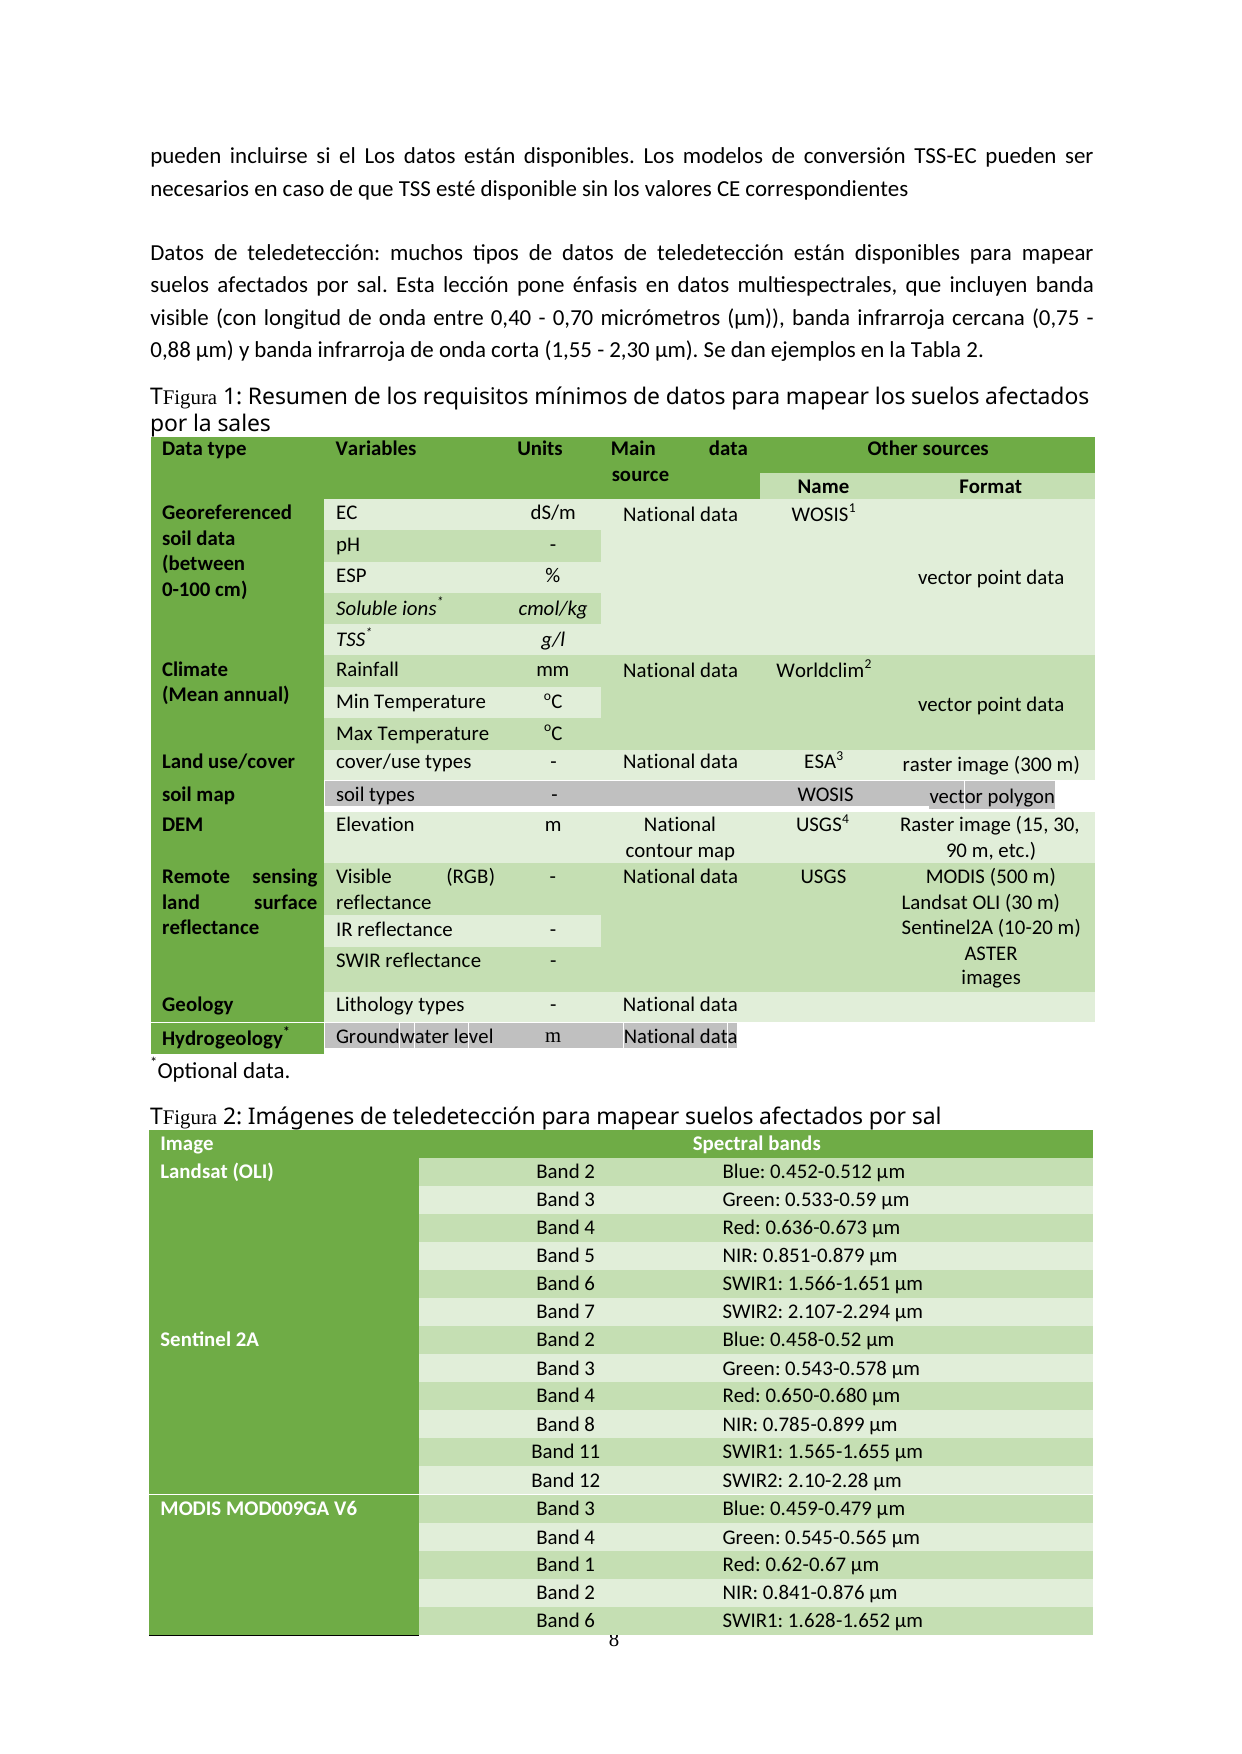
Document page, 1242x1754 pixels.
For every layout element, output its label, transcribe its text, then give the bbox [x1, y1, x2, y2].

table_cell DEM [151, 812, 324, 863]
table_cell Band 2 Blue: 0.452-0.512 µm [419, 1158, 1093, 1186]
table_cell Groundwater level m National data [324, 1023, 1095, 1054]
table_cell Band 3 Green: 0.543-0.578 µm [419, 1354, 1093, 1382]
table_cell Elevation m National USGS4 Raster image (15, 30, contour map 90 m, etc.) [324, 812, 1095, 863]
table_header Other sources [760, 437, 1095, 473]
table_cell soil types - WOSIS vector polygon [324, 780, 1095, 812]
table_cell Band 2 NIR: 0.841-0.876 µm [419, 1579, 1093, 1607]
table_header Image Spectral bands [149, 1130, 1093, 1158]
table_cell National data Worldclim2 vector point data [601, 655, 1095, 750]
table_cell Band 12 SWIR2: 2.10-2.28 µm [419, 1466, 1093, 1494]
table_cell Band 11 SWIR1: 1.565-1.655 µm [419, 1438, 1093, 1466]
table_cell SWIR reflectance - [324, 947, 601, 992]
table_header Data type Variables Units Main data source [151, 437, 760, 499]
table_cell Band 6 SWIR1: 1.628-1.652 µm [419, 1607, 1093, 1635]
table_cell Band 7 SWIR2: 2.107-2.294 µm [419, 1298, 1093, 1326]
table_cell Band 4 Red: 0.636-0.673 µm [419, 1214, 1093, 1242]
table_cell Band 4 Green: 0.545-0.565 µm [419, 1523, 1093, 1551]
table_cell IR reflectance - [324, 915, 601, 947]
table_cell ESP % [324, 562, 601, 593]
table_cell cover/use types - National data ESA3 raster image (300 m) [324, 750, 1095, 780]
table_cell Band 8 NIR: 0.785-0.899 µm [419, 1410, 1093, 1438]
table_cell Visible (RGB) - reflectance [324, 863, 601, 915]
table_cell Max Temperature oC [324, 718, 601, 750]
text Datos de teledetección: muchos tipos de datos de teledetección están disponibles para mapear suelos afectados por sal. Esta lección pone énfasis en datos multiespectrales, que incluyen banda visible (con longitud de onda entre 0,40 - 0,70 micrómetros (µm)), banda infrarroja cercana (0,75 - 0,88 µm) y banda infrarroja de onda corta (1,55 - 2,30 µm). Se dan ejemplos en la Tabla 2. [150, 238, 1096, 363]
table_cell Name Format [760, 473, 1095, 499]
table_cell Band 5 NIR: 0.851-0.879 µm [419, 1242, 1093, 1270]
table_cell Georeferenced soil data (between 0-100 cm) [151, 499, 324, 655]
table_cell EC dS/m [324, 499, 601, 530]
table_cell Lithology types - National data [324, 992, 1095, 1022]
table_cell Climate (Mean annual) [151, 655, 324, 750]
table_cell Band 6 SWIR1: 1.566-1.651 µm [419, 1270, 1093, 1298]
table_cell Band 4 Red: 0.650-0.680 µm [419, 1382, 1093, 1410]
table_cell Geology [151, 992, 324, 1022]
table_cell soil map [151, 780, 324, 812]
table_cell Hydrogeology* [151, 1023, 324, 1054]
table_cell pH - [324, 530, 601, 562]
table_cell Band 3 Green: 0.533-0.59 µm [419, 1186, 1093, 1214]
table_cell Band 1 Red: 0.62-0.67 µm [419, 1551, 1093, 1579]
table_cell Rainfall mm [324, 655, 601, 687]
table_cell Sentinel 2A [149, 1326, 419, 1494]
text *Optional data. [150, 1054, 1108, 1084]
table_cell Remote sensing land surface reflectance [151, 863, 324, 992]
text TFigura 2: Imágenes de teledetección para mapear suelos afectados por sal [150, 1103, 1108, 1130]
table_cell Band 3 Blue: 0.459-0.479 µm [419, 1495, 1093, 1523]
table_cell TSS* g/l [324, 624, 601, 655]
table_cell Landsat (OLI) [149, 1158, 419, 1326]
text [150, 142, 1096, 202]
table_cell Min Temperature oC [324, 687, 601, 718]
table_cell Band 2 Blue: 0.458-0.52 µm [419, 1326, 1093, 1354]
table_cell Land use/cover [151, 750, 324, 780]
table_cell Soluble ions* cmol/kg [324, 593, 601, 624]
table_cell National data USGS MODIS (500 m) Landsat OLI (30 m) Sentinel2A (10-20 m) ASTER images [601, 863, 1095, 992]
table_cell MODIS MOD009GA V6 [149, 1495, 419, 1635]
text TFigura 1: Resumen de los requisitos mínimos de datos para mapear los suelos afectados por la sales [150, 382, 1108, 437]
table_cell National data WOSIS1 vector point data [601, 499, 1095, 655]
